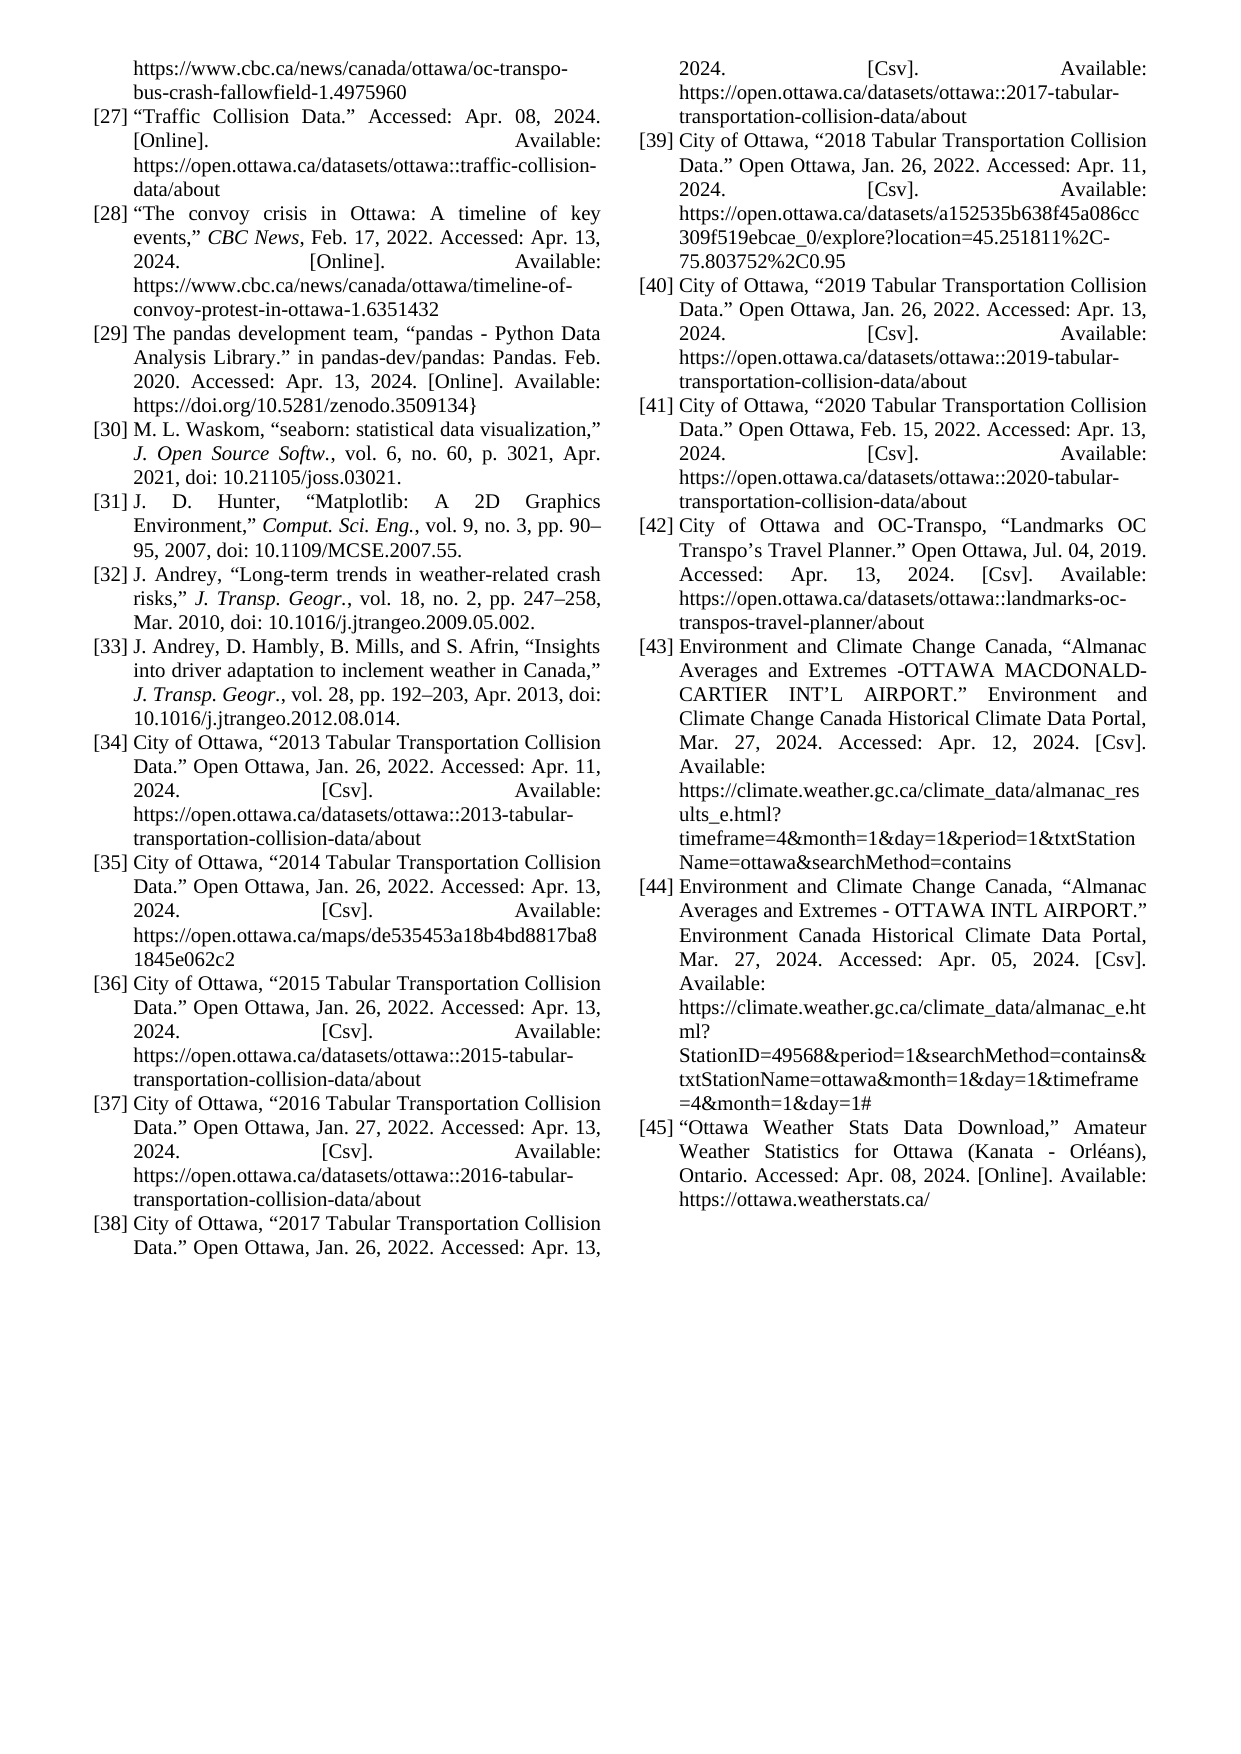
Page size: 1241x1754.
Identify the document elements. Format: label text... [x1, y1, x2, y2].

text [45] “Ottawa Weather Stats Data Download,” Amateur Weather Statistics for Ottawa (Kanata - Orléans), Ontario. Accessed: Apr. 08, 2024. [Online]. Available: https://ottawa.weatherstats.ca/ [639, 1115, 1147, 1211]
text [34] City of Ottawa, “2013 Tabular Transportation Collision Data.” Open Ottawa, Jan. 26, 2022. Accessed: Apr. 11, 2024. [Csv]. Available: https://open.ottawa.ca/datasets/ottawa::2013-tabular-transportation-collision-data/about [93, 730, 601, 850]
text [39] City of Ottawa, “2018 Tabular Transportation Collision Data.” Open Ottawa, Jan. 26, 2022. Accessed: Apr. 11, 2024. [Csv]. Available: https://open.ottawa.ca/datasets/a152535b638f45a086cc309f519ebcae_0/explore?location=45.251811%2C-75.803752%2C0.95 [639, 128, 1147, 273]
text [37] City of Ottawa, “2016 Tabular Transportation Collision Data.” Open Ottawa, Jan. 27, 2022. Accessed: Apr. 13, 2024. [Csv]. Available: https://open.ottawa.ca/datasets/ottawa::2016-tabular-transportation-collision-data/about [93, 1091, 601, 1211]
text [36] City of Ottawa, “2015 Tabular Transportation Collision Data.” Open Ottawa, Jan. 26, 2022. Accessed: Apr. 13, 2024. [Csv]. Available: https://open.ottawa.ca/datasets/ottawa::2015-tabular-transportation-collision-data/about [93, 971, 601, 1091]
text [38] City of Ottawa, “2017 Tabular Transportation Collision Data.” Open Ottawa, Jan. 26, 2022. Accessed: Apr. 13, 2024. [Csv]. Available: https://open.ottawa.ca/datasets/ottawa::2017-tabular-transportation-collision-data/about [93, 1211, 601, 1259]
text [43] Environment and Climate Change Canada, “Almanac Averages and Extremes -OTTAWA MACDONALD-CARTIER INT’L AIRPORT.” Environment and Climate Change Canada Historical Climate Data Portal, Mar. 27, 2024. Accessed: Apr. 12, 2024. [Csv]. Available: https://climate.weather.gc.ca/climate_data/almanac_results_e.html?timeframe=4&month=1&day=1&period=1&txtStationName=ottawa&searchMethod=contains [639, 634, 1147, 874]
text [33] J. Andrey, D. Hambly, B. Mills, and S. Afrin, “Insights into driver adaptation to inclement weather in Canada,” J. Transp. Geogr., vol. 28, pp. 192–203, Apr. 2013, doi: 10.1016/j.jtrangeo.2012.08.014. [93, 634, 601, 730]
text [27] “Traffic Collision Data.” Accessed: Apr. 08, 2024. [Online]. Available: https://open.ottawa.ca/datasets/ottawa::traffic-collision-data/about [93, 104, 601, 201]
text [40] City of Ottawa, “2019 Tabular Transportation Collision Data.” Open Ottawa, Jan. 26, 2022. Accessed: Apr. 13, 2024. [Csv]. Available: https://open.ottawa.ca/datasets/ottawa::2019-tabular-transportation-collision-data/about [639, 273, 1147, 393]
text [28] “The convoy crisis in Ottawa: A timeline of key events,” CBC News, Feb. 17, 2022. Accessed: Apr. 13, 2024. [Online]. Available: https://www.cbc.ca/news/canada/ottawa/timeline-of-convoy-protest-in-ottawa-1.6351432 [93, 201, 601, 321]
text [44] Environment and Climate Change Canada, “Almanac Averages and Extremes - OTTAWA INTL AIRPORT.” Environment Canada Historical Climate Data Portal, Mar. 27, 2024. Accessed: Apr. 05, 2024. [Csv]. Available: https://climate.weather.gc.ca/climate_data/almanac_e.html?StationID=49568&period=1&searchMethod=contains&txtStationName=ottawa&month=1&day=1&timeframe=4&month=1&day=1# [639, 874, 1147, 1115]
text [31] J. D. Hunter, “Matplotlib: A 2D Graphics Environment,” Comput. Sci. Eng., vol. 9, no. 3, pp. 90–95, 2007, doi: 10.1109/MCSE.2007.55. [93, 489, 601, 562]
text [38] City of Ottawa, “2017 Tabular Transportation Collision Data.” Open Ottawa, Jan. 26, 2022. Accessed: Apr. 13, 2024. [Csv]. Available: https://open.ottawa.ca/datasets/ottawa::2017-tabular-transportation-collision-data/about [639, 56, 1147, 128]
text [41] City of Ottawa, “2020 Tabular Transportation Collision Data.” Open Ottawa, Feb. 15, 2022. Accessed: Apr. 13, 2024. [Csv]. Available: https://open.ottawa.ca/datasets/ottawa::2020-tabular-transportation-collision-data/about [639, 393, 1147, 513]
text [32] J. Andrey, “Long-term trends in weather-related crash risks,” J. Transp. Geogr., vol. 18, no. 2, pp. 247–258, Mar. 2010, doi: 10.1016/j.jtrangeo.2009.05.002. [93, 562, 601, 634]
text [42] City of Ottawa and OC-Transpo, “Landmarks OC Transpo’s Travel Planner.” Open Ottawa, Jul. 04, 2019. Accessed: Apr. 13, 2024. [Csv]. Available: https://open.ottawa.ca/datasets/ottawa::landmarks-oc-transpos-travel-planner/about [639, 513, 1147, 634]
text [30] M. L. Waskom, “seaborn: statistical data visualization,” J. Open Source Softw., vol. 6, no. 60, p. 3021, Apr. 2021, doi: 10.21105/joss.03021. [93, 417, 601, 489]
text [29] The pandas development team, “pandas - Python Data Analysis Library.” in pandas-dev/pandas: Pandas. Feb. 2020. Accessed: Apr. 13, 2024. [Online]. Available: https://doi.org/10.5281/zenodo.3509134} [93, 321, 601, 417]
text [35] City of Ottawa, “2014 Tabular Transportation Collision Data.” Open Ottawa, Jan. 26, 2022. Accessed: Apr. 13, 2024. [Csv]. Available: https://open.ottawa.ca/maps/de535453a18b4bd8817ba81845e062c2 [93, 850, 601, 971]
